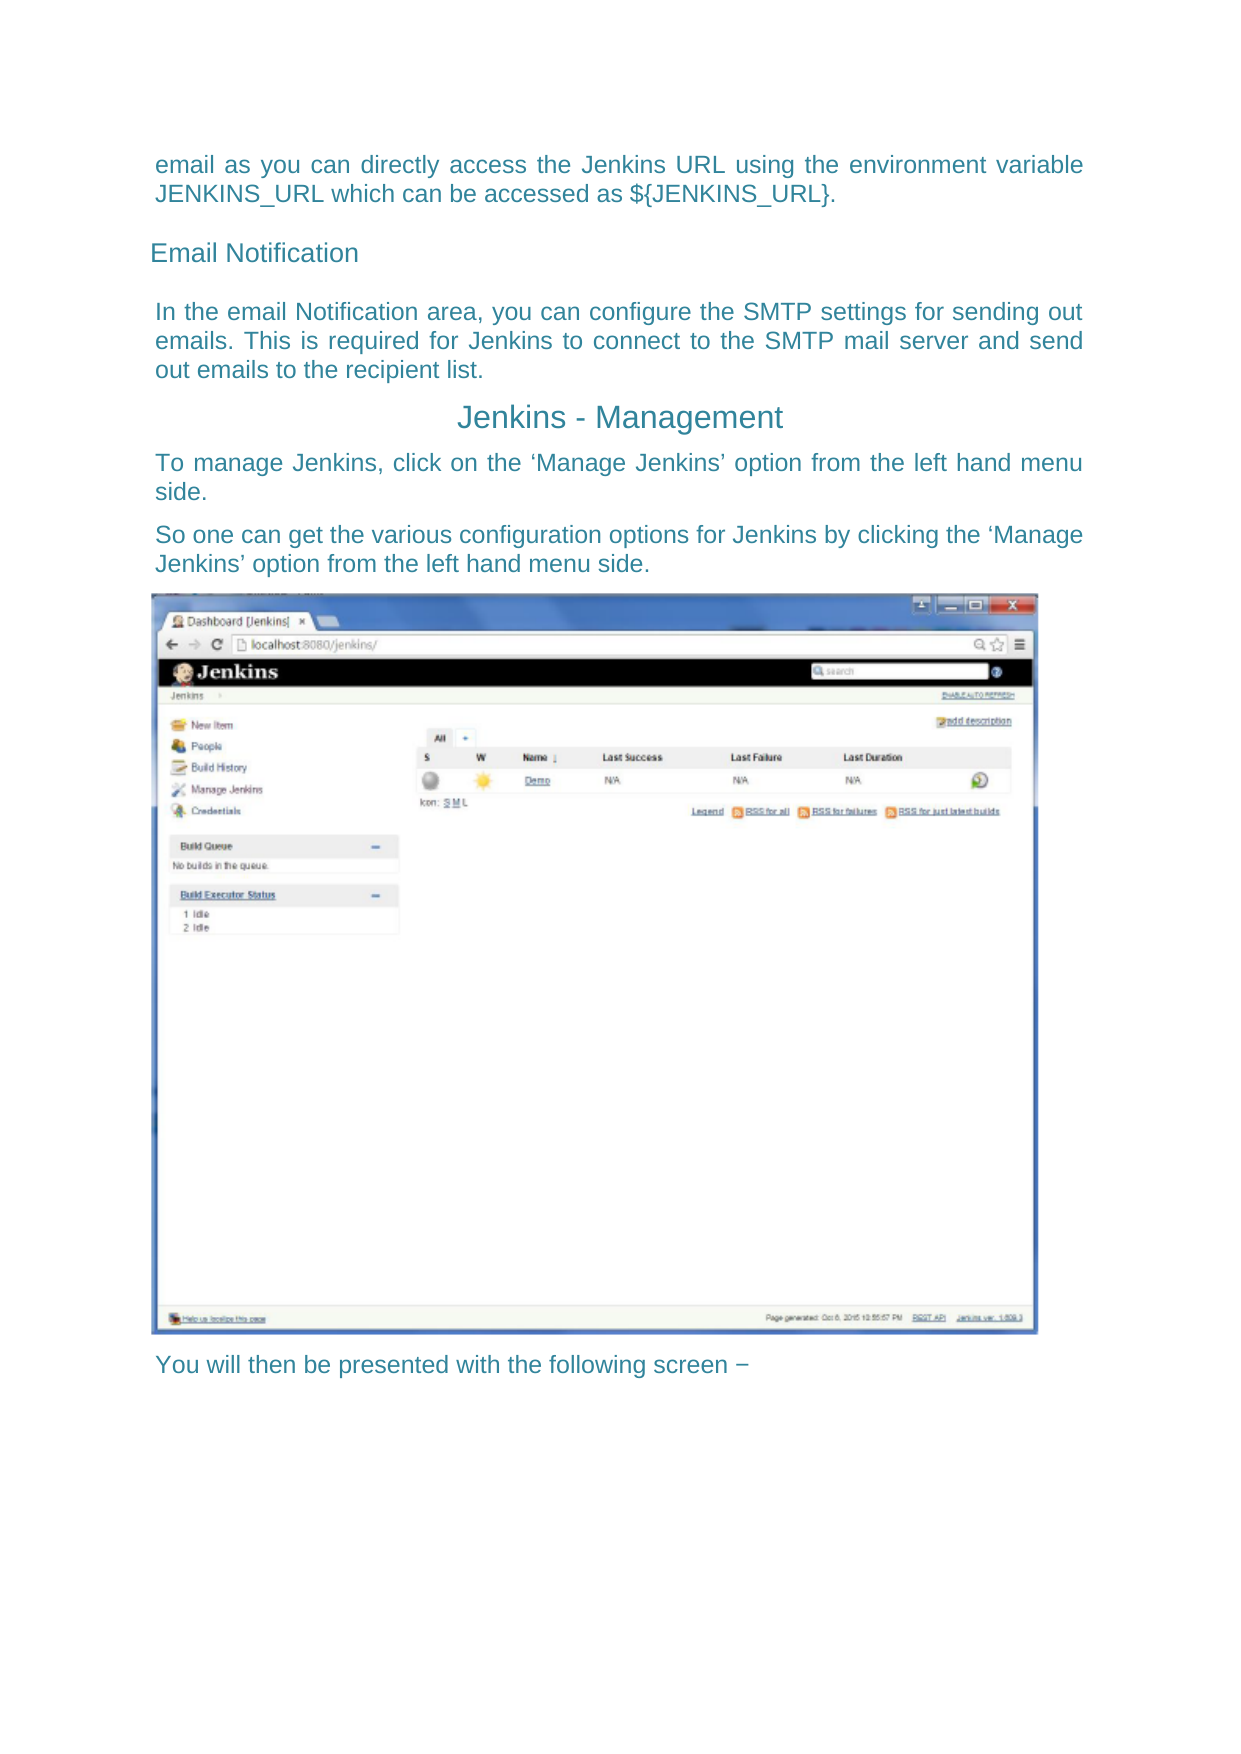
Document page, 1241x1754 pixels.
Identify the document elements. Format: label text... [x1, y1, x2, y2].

text In the email Notification area, you can configure the SMTP settings for sending out emails. This is required for Jenkins to connect to the SMTP mail server and send out emails to the recipient list. [155, 297, 1085, 383]
text Jenkins - Management [150, 398, 1090, 435]
text Email Notification [150, 237, 1090, 268]
text So one can get the various configuration options for Jenkins by clicking the ‘Manage Jenkins’ option from the left hand menu side. [155, 520, 1085, 578]
picture [150, 592, 1040, 1338]
text You will then be presented with the following screen − [155, 1350, 1085, 1378]
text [155, 150, 1085, 207]
text To manage Jenkins, click on the ‘Manage Jenkins’ option from the left hand menu side. [155, 448, 1085, 505]
